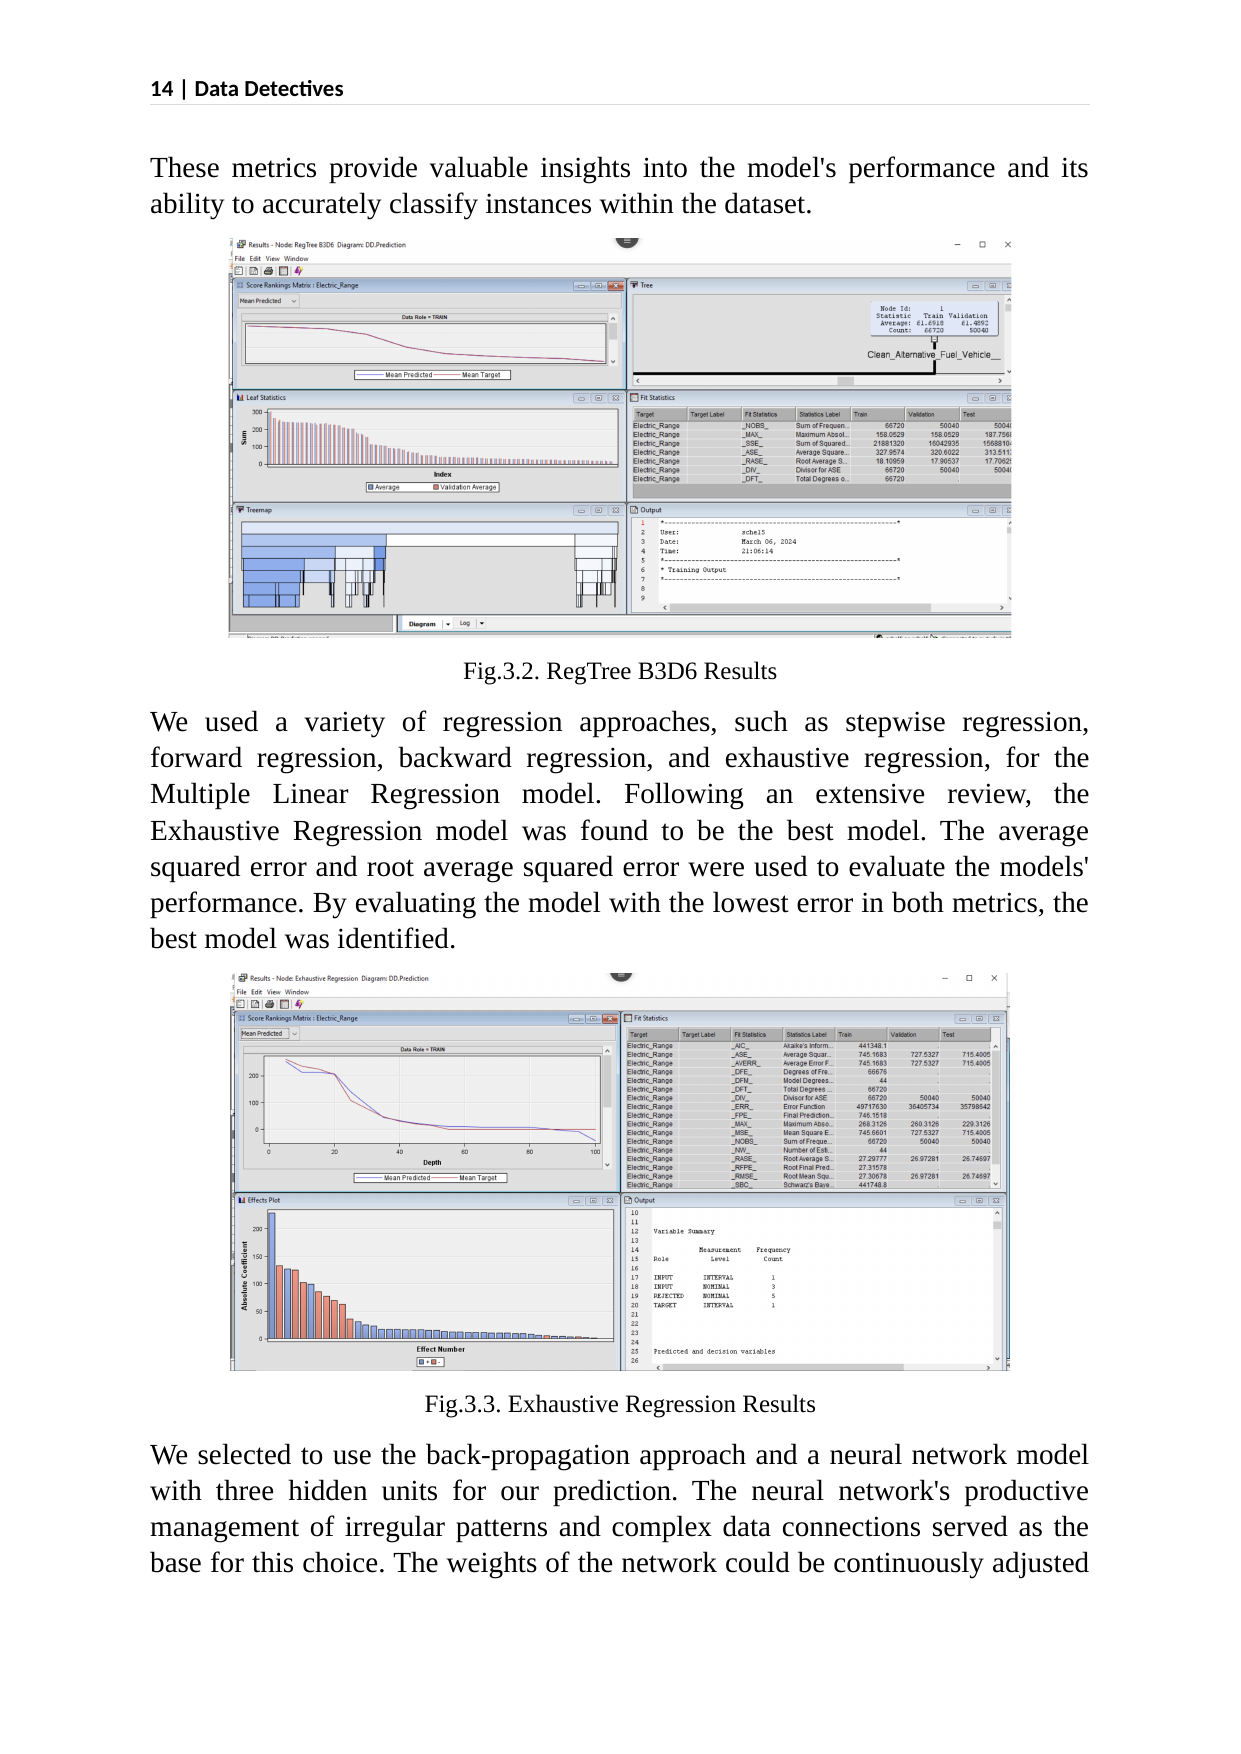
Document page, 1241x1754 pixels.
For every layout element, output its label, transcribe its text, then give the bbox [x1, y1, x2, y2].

picture [230, 973, 1011, 1371]
text We used a variety of regression approaches, such as stepwise regression, forward regression, backward regression, and exhaustive regression, for the Multiple Linear Regression model. Following an extensive review, the Exhaustive Regression model was found to be the best model. The average squared error and root average squared error were used to evaluate the models' performance. By evaluating the model with the lowest error in both metrics, the best model was identified. [150, 704, 1090, 954]
text Fig.3.3. Exhaustive Regression Results [150, 1389, 1090, 1418]
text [150, 1437, 1090, 1579]
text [150, 150, 1090, 220]
picture [228, 238, 1012, 638]
text Fig.3.2. RegTree B3D6 Results [150, 656, 1090, 685]
